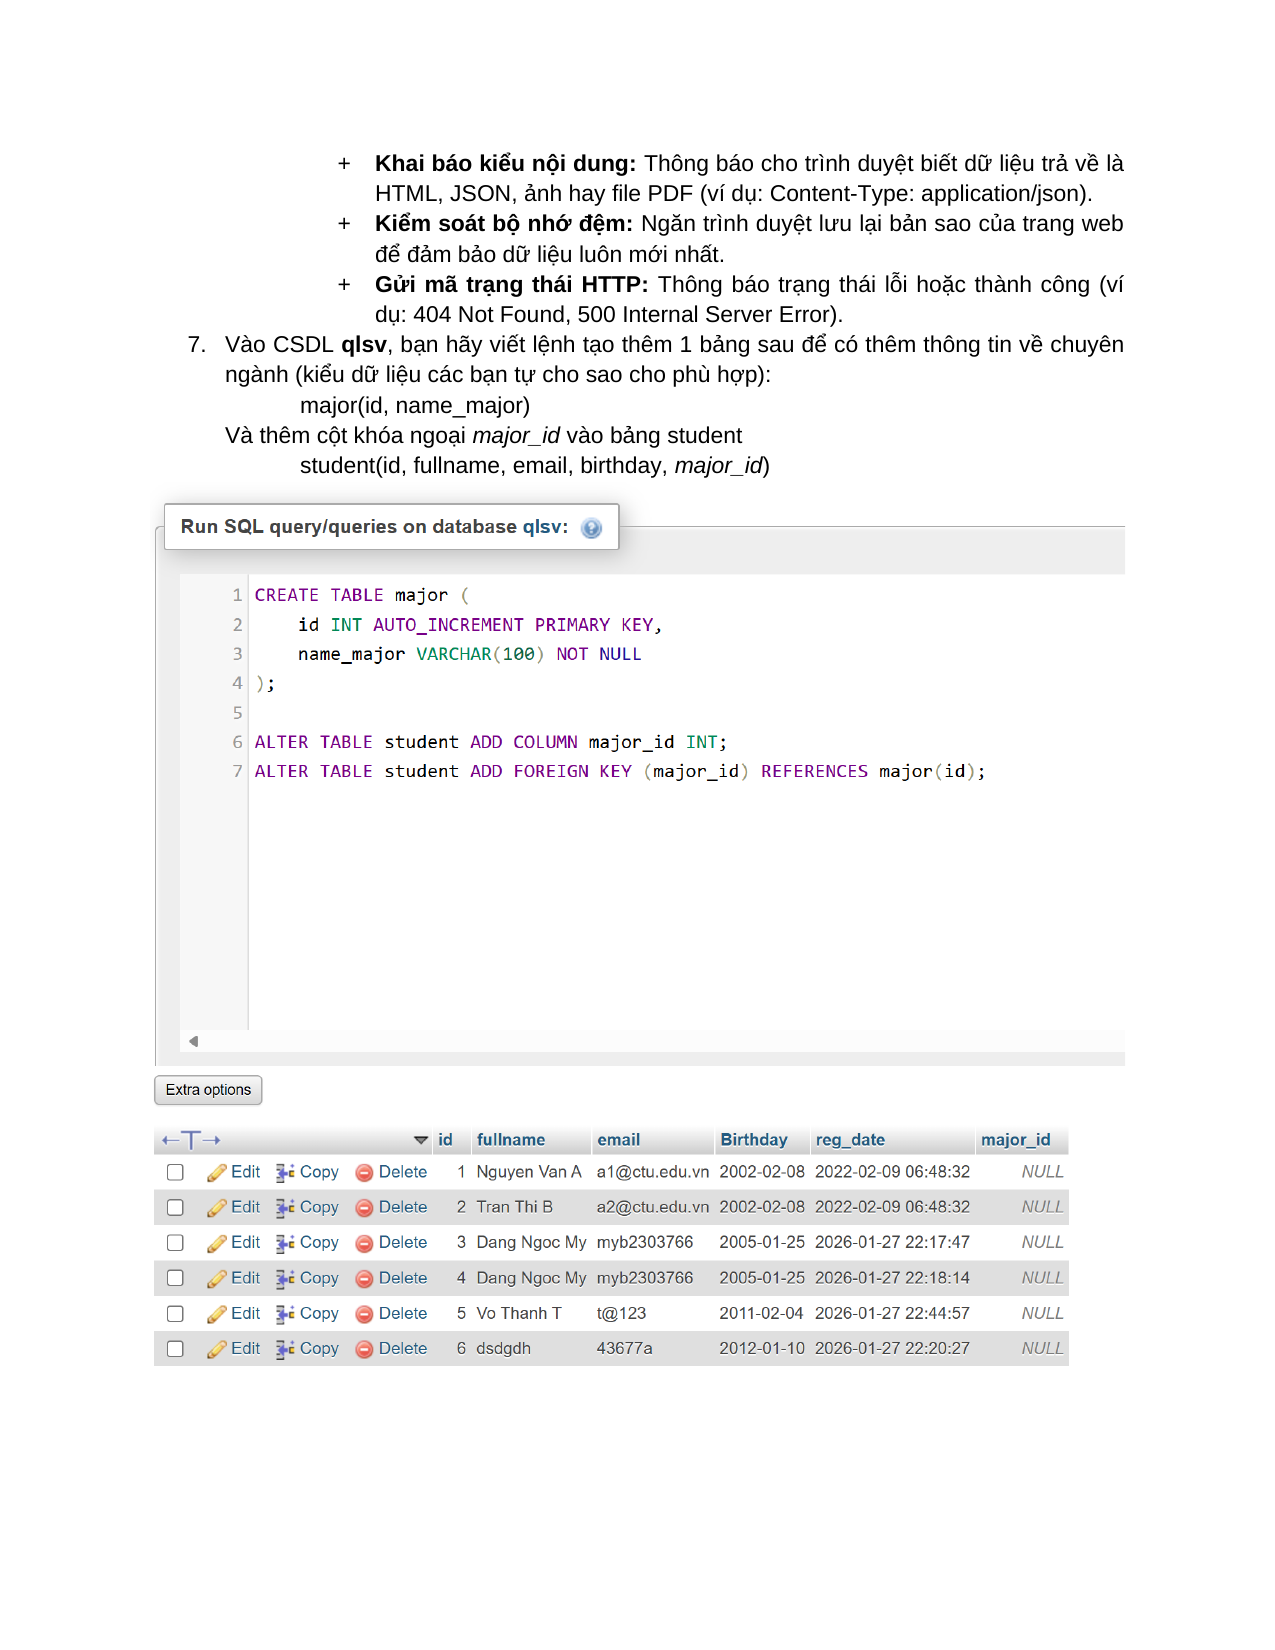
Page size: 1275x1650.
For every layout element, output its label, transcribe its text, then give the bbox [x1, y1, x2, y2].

picture [150, 1069, 1125, 1387]
text Và thêm cột khóa ngoại major_id vào bảng student [150, 422, 1125, 448]
text student(id, fullname, email, birthday, major_id) [300, 452, 1125, 478]
list Kiểm soát bộ nhớ đệm: Ngăn trình duyệt lưu lại bản sao của trang web để đảm bảo dữ liệu luôn mới nhất. [337, 210, 1125, 267]
list Gửi mã trạng thái HTTP: Thông báo trạng thái lỗi hoặc thành công (ví dụ: 404 Not Found, 500 Internal Server Error). [337, 271, 1125, 327]
text major(id, name_major) [300, 392, 1125, 418]
list Khai báo kiểu nội dung: Thông báo cho trình duyệt biết dữ liệu trả về là HTML, JSON, ảnh hay file PDF (ví dụ: Content-Type: application/json). [337, 150, 1125, 207]
picture [150, 482, 1125, 1066]
list Vào CSDL qlsv, bạn hãy viết lệnh tạo thêm 1 bảng sau để có thêm thông tin về chuyên ngành (kiểu dữ liệu các bạn tự cho sao cho phù hợp): [187, 331, 1125, 388]
